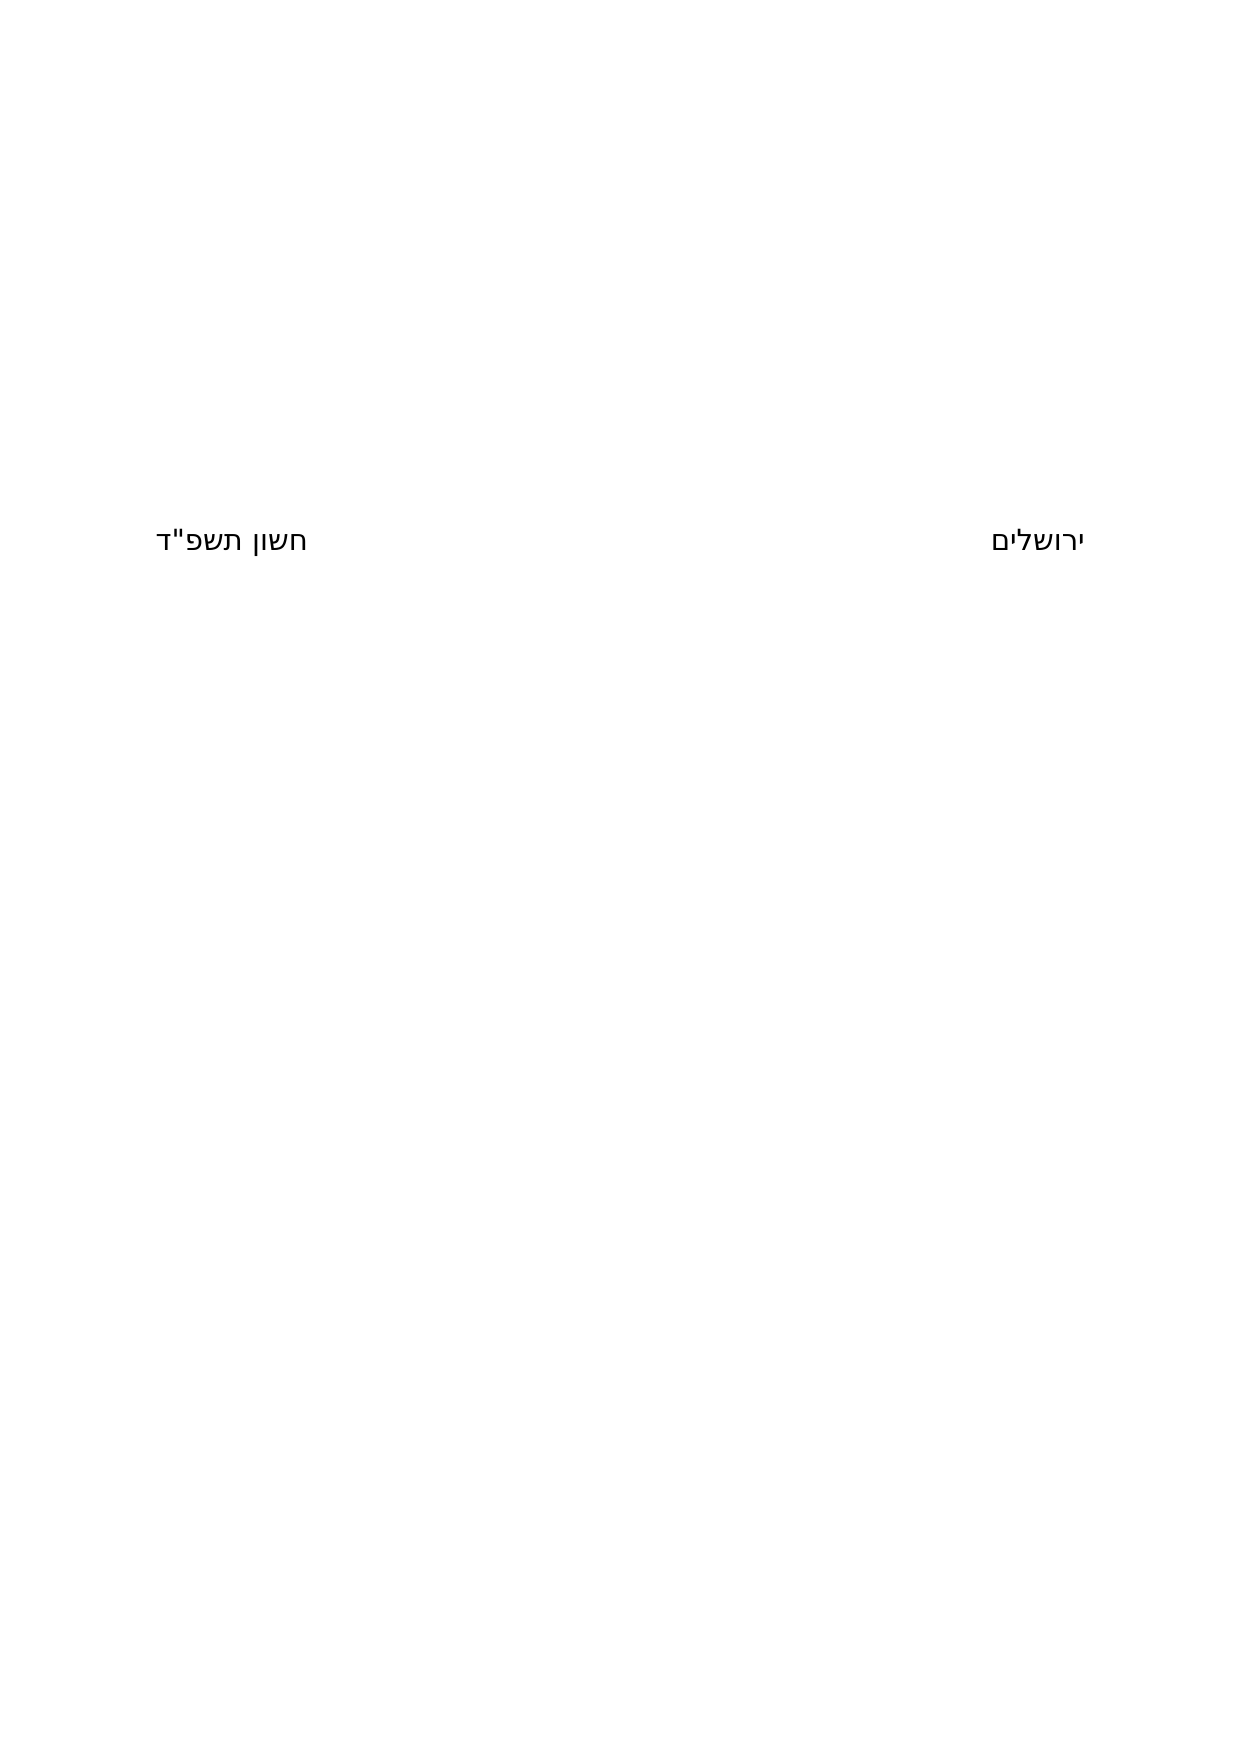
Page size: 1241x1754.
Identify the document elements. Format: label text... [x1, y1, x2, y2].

text ירושלים חשון תשפ"ד [75, 523, 1165, 557]
